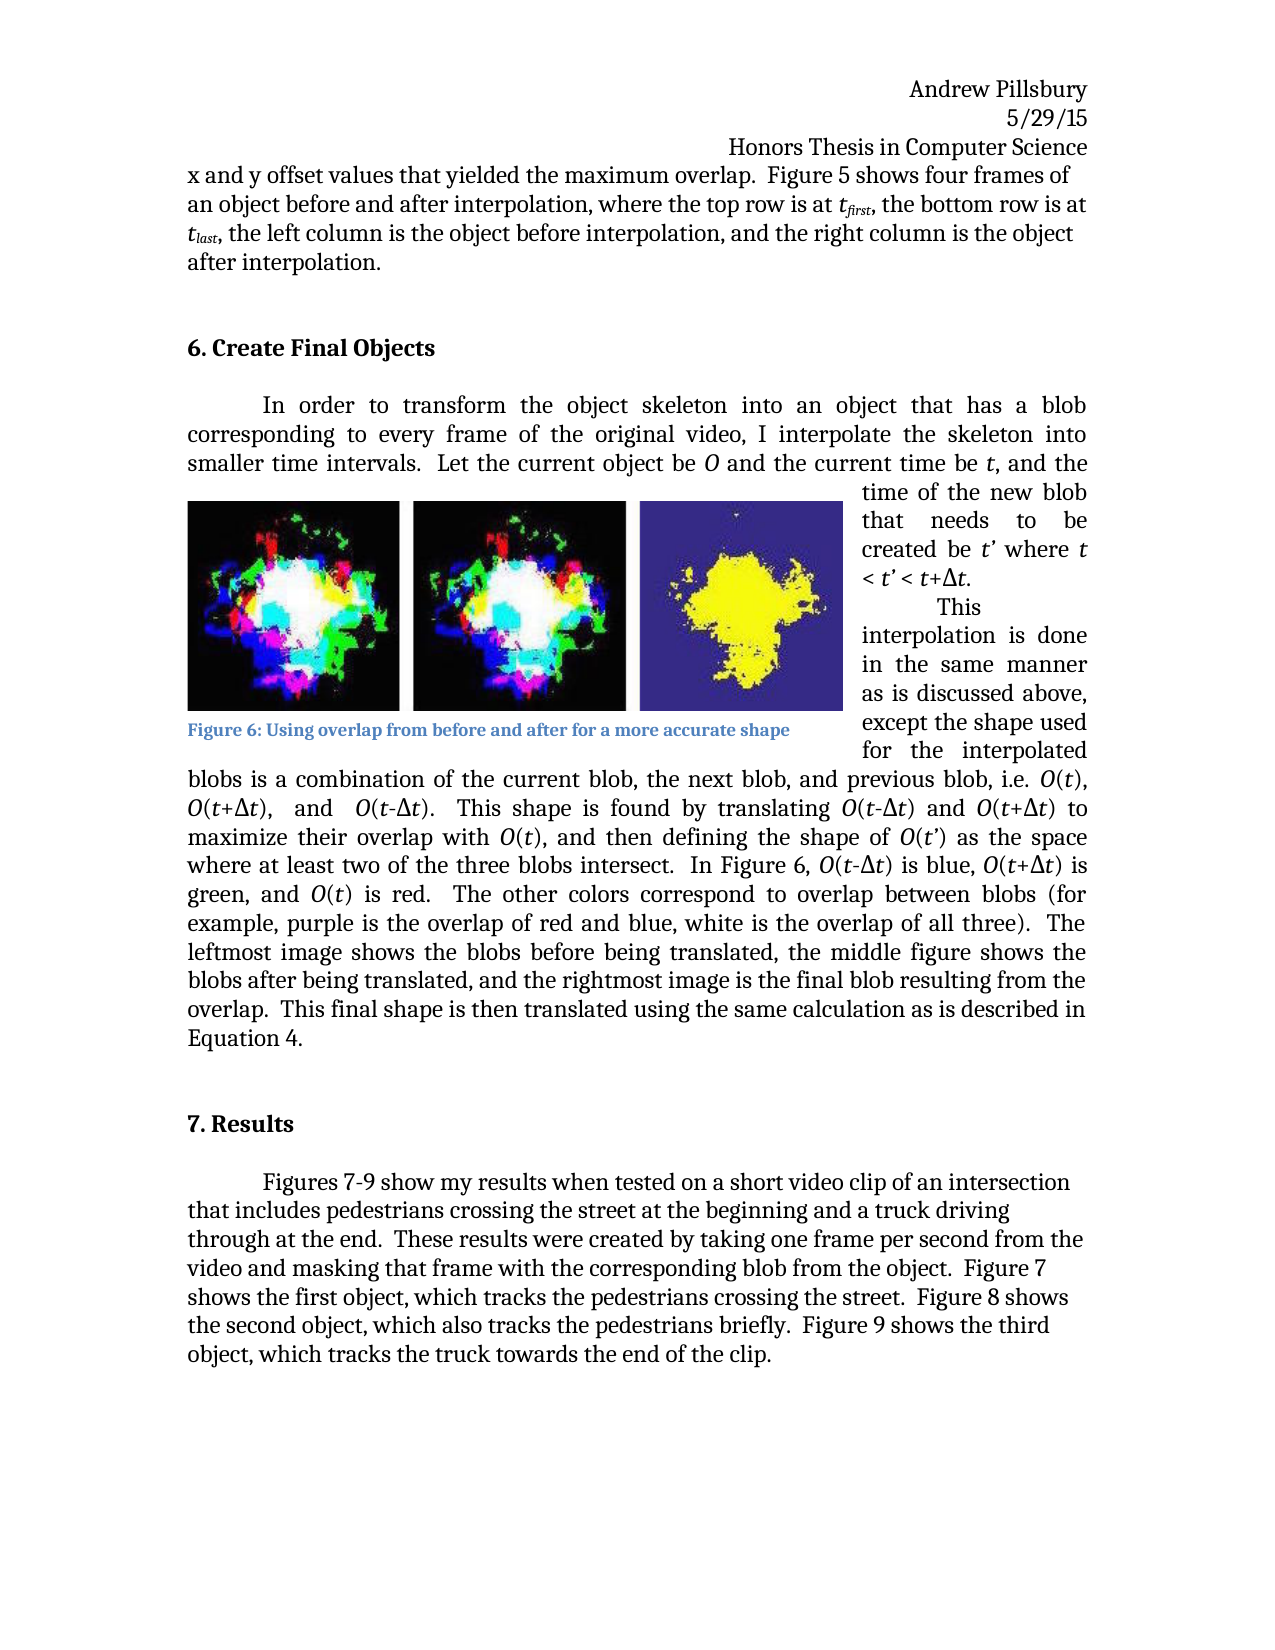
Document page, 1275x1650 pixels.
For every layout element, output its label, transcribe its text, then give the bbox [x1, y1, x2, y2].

picture [187, 501, 843, 711]
text 7. Results [187, 1110, 1087, 1139]
text 6. Create Final Objects [187, 334, 1087, 362]
text In order to transform the object skeleton into an object that has a blob corresponding to every frame of the original video, I interpolate the skeleton into smaller time intervals. Let the current object be O and the current time be t, and the time of the new blob that needs to be created be t’ where t < t’ < t+Δt. [187, 391, 1087, 592]
text Figures 7-9 show my results when tested on a short video clip of an intersection that includes pedestrians crossing the street at the beginning and a truck driving through at the end. These results were created by taking one frame per second from the video and masking that frame with the corresponding blob from the object. Figure 7 shows the first object, which tracks the pedestrians crossing the street. Figure 8 shows the second object, which also tracks the pedestrians briefly. Figure 9 shows the third object, which tracks the truck towards the end of the clip. [187, 1167, 1087, 1369]
text This interpolation is done in the same manner as is discussed above, except the shape used for the interpolated blobs is a combination of the current blob, the next blob, and previous blob, i.e. O(t), O(t+Δt), and O(t-Δt). This shape is found by translating O(t-Δt) and O(t+Δt) to maximize their overlap with O(t), and then defining the shape of O(t’) as the space where at least two of the three blobs intersect. In Figure 6, O(t-Δt) is blue, O(t+Δt) is green, and O(t) is red. The other colors correspond to overlap between blobs (for example, purple is the overlap of red and blue, white is the overlap of all three). The leftmost image shows the blobs before being translated, the middle figure shows the blobs after being translated, and the rightmost image is the final blob resulting from the overlap. This final shape is then translated using the same calculation as is described in Equation 4. [187, 592, 1087, 1052]
